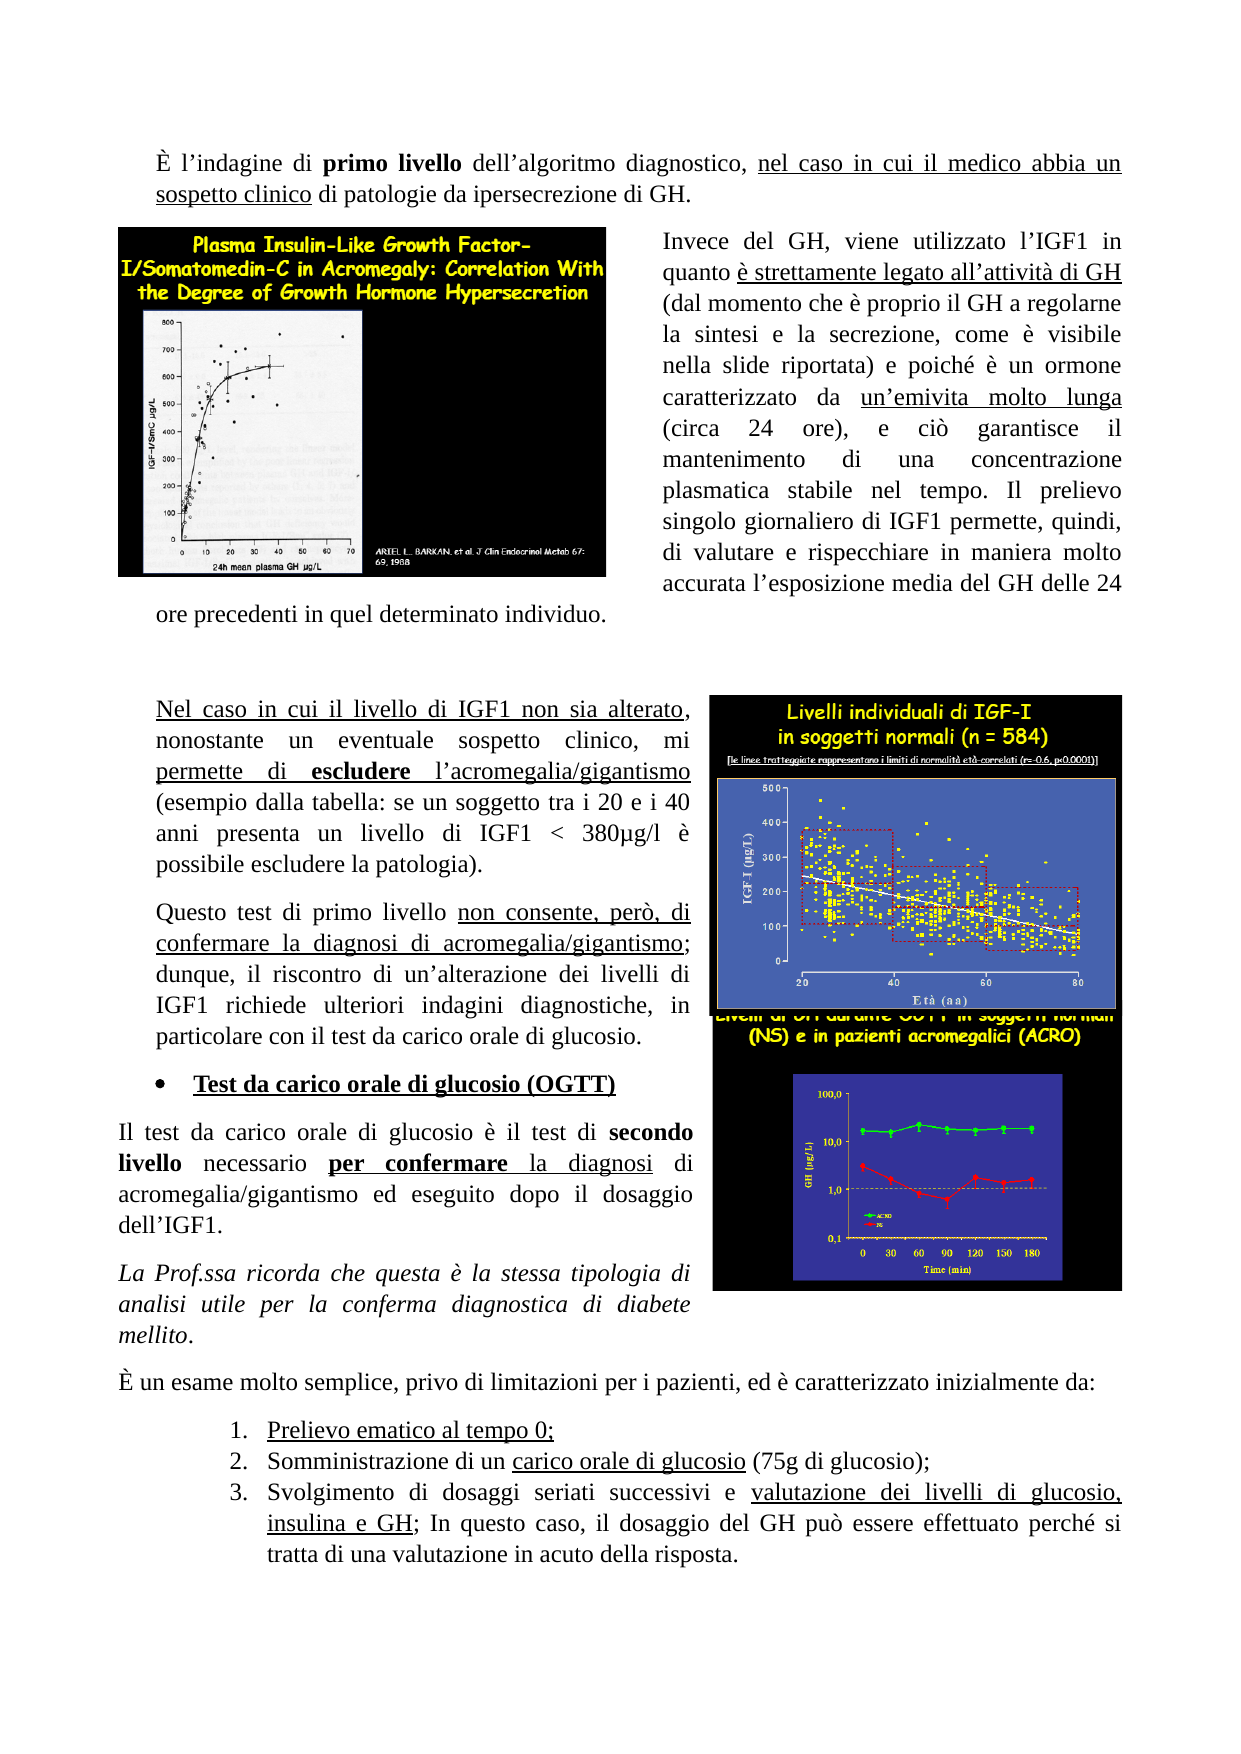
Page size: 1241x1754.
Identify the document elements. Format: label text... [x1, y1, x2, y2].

picture [709, 695, 1123, 1291]
picture [118, 227, 607, 577]
text È un esame molto semplice, privo di limitazioni per i pazienti, ed è caratterizzato inizialmente da: [118, 1367, 1122, 1396]
list Somministrazione di un carico orale di glucosio (75g di glucosio); [229, 1446, 1122, 1475]
list Svolgimento di dosaggi seriati successivi e valutazione dei livelli di glucosio, insulina e GH; In questo caso, il dosaggio del GH può essere effettuato perché si tratta di una valutazione in acuto della risposta. [229, 1477, 1122, 1568]
list Test da carico orale di glucosio (OGTT) [156, 1069, 712, 1098]
list Prelievo ematico al tempo 0; [229, 1415, 1122, 1444]
text È l’indagine di primo livello dell’algoritmo diagnostico, nel caso in cui il medico abbia un sospetto clinico di patologie da ipersecrezione di GH. [156, 148, 1122, 207]
text La Prof.ssa ricorda che questa è la stessa tipologia di analisi utile per la conferma diagnostica di diabete mellito. [118, 1258, 1122, 1348]
text Questo test di primo livello non consente, però, di confermare la diagnosi di acromegalia/gigantismo; dunque, il riscontro di un’alterazione dei livelli di IGF1 richiede ulteriori indagini diagnostiche, in particolare con il test da carico orale di glucosio. [156, 897, 712, 1050]
text Il test da carico orale di glucosio è il test di secondo livello necessario per confermare la diagnosi di acromegalia/gigantismo ed eseguito dopo il dosaggio dell’IGF1. [118, 1117, 712, 1239]
text Nel caso in cui il livello di IGF1 non sia alterato, nonostante un eventuale sospetto clinico, mi permette di escludere l’acromegalia/gigantismo (esempio dalla tabella: se un soggetto tra i 20 e i 40 anni presenta un livello di IGF1 < 380µg/l è possibile escludere la patologia). [156, 694, 1122, 878]
